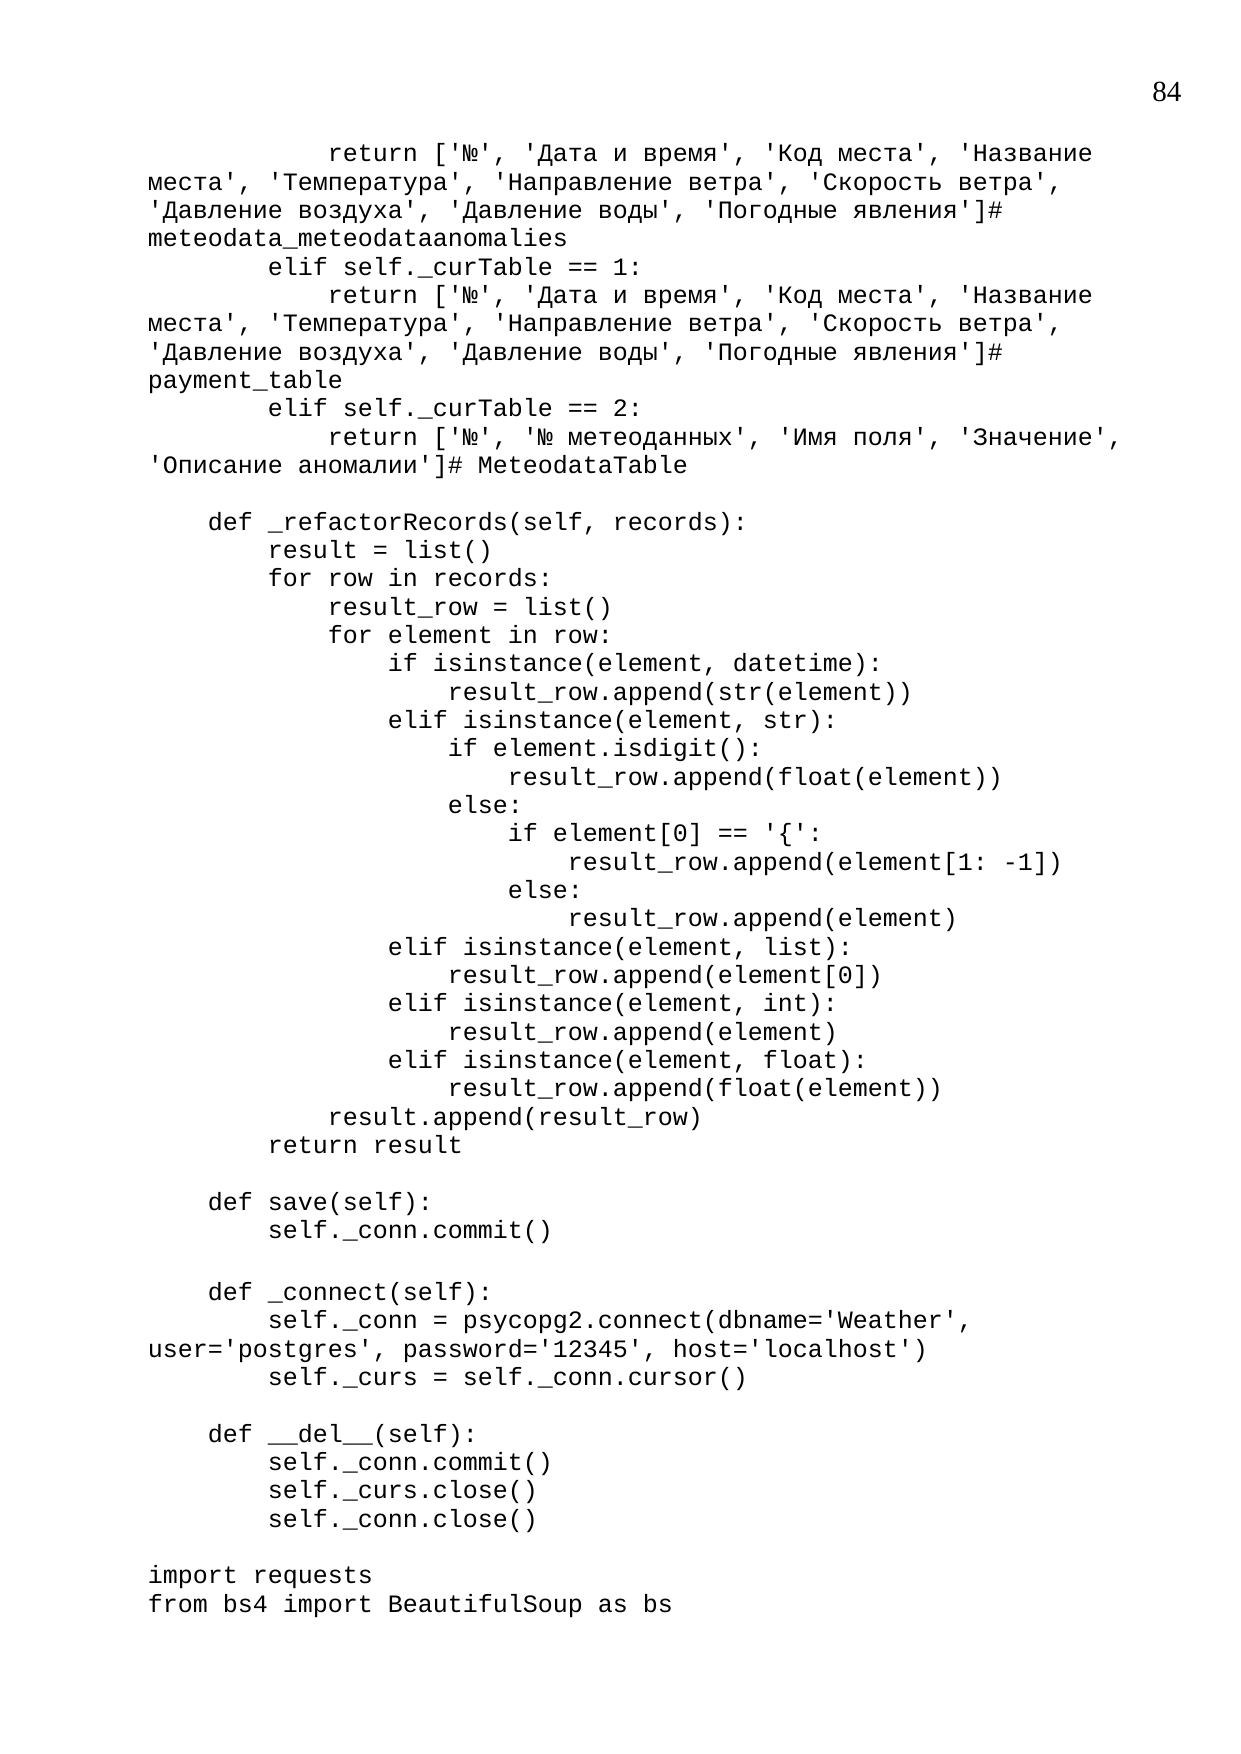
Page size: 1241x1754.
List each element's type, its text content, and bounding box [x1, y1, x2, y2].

text if element.isdigit(): [148, 736, 1181, 764]
text from bs4 import BeautifulSoup as bs [148, 1591, 1181, 1619]
text elif self._curTable == 2: [148, 396, 1181, 424]
text result_row.append(element) [148, 906, 1181, 934]
text result_row.append(element) [148, 1019, 1181, 1048]
text else: [148, 793, 1181, 821]
text self._conn.close() [148, 1506, 1181, 1534]
text def _connect(self): [148, 1279, 1181, 1308]
text result = list() [148, 538, 1181, 566]
text self._curs = self._conn.cursor() [148, 1364, 1181, 1393]
text return result [148, 1133, 1181, 1161]
text elif isinstance(element, list): [148, 934, 1181, 963]
text self._conn.commit() [148, 1218, 1181, 1246]
text if isinstance(element, datetime): [148, 651, 1181, 679]
text return ['№', 'Дата и время', 'Код места', 'Название места', 'Температура', 'Направление ветра', 'Скорость ветра', 'Давление воздуха', 'Давление воды', 'Погодные явления']# meteodata_meteodataanomalies [148, 141, 1181, 254]
text result_row = list() [148, 594, 1181, 623]
text elif isinstance(element, int): [148, 991, 1181, 1019]
text self._conn.commit() [148, 1449, 1181, 1478]
text import requests [148, 1563, 1181, 1591]
text result_row.append(float(element)) [148, 1076, 1181, 1104]
text elif isinstance(element, str): [148, 708, 1181, 736]
text self._curs.close() [148, 1478, 1181, 1506]
text if element[0] == '{': [148, 821, 1181, 849]
text def save(self): [148, 1189, 1181, 1218]
text result_row.append(float(element)) [148, 764, 1181, 793]
text def __del__(self): [148, 1421, 1181, 1449]
text elif self._curTable == 1: [148, 254, 1181, 283]
text return ['№', '№ метеоданных', 'Имя поля', 'Значение', 'Описание аномалии']# MeteodataTable [148, 424, 1181, 481]
text result_row.append(element[0]) [148, 963, 1181, 991]
text def _refactorRecords(self, records): [148, 509, 1181, 538]
text result_row.append(element[1: -1]) [148, 849, 1181, 878]
text return ['№', 'Дата и время', 'Код места', 'Название места', 'Температура', 'Направление ветра', 'Скорость ветра', 'Давление воздуха', 'Давление воды', 'Погодные явления']# payment_table [148, 283, 1181, 396]
text else: [148, 878, 1181, 906]
text result.append(result_row) [148, 1104, 1181, 1133]
text result_row.append(str(element)) [148, 679, 1181, 708]
text for element in row: [148, 623, 1181, 651]
text for row in records: [148, 566, 1181, 594]
text self._conn = psycopg2.connect(dbname='Weather', user='postgres', password='12345', host='localhost') [148, 1308, 1181, 1364]
text elif isinstance(element, float): [148, 1048, 1181, 1076]
